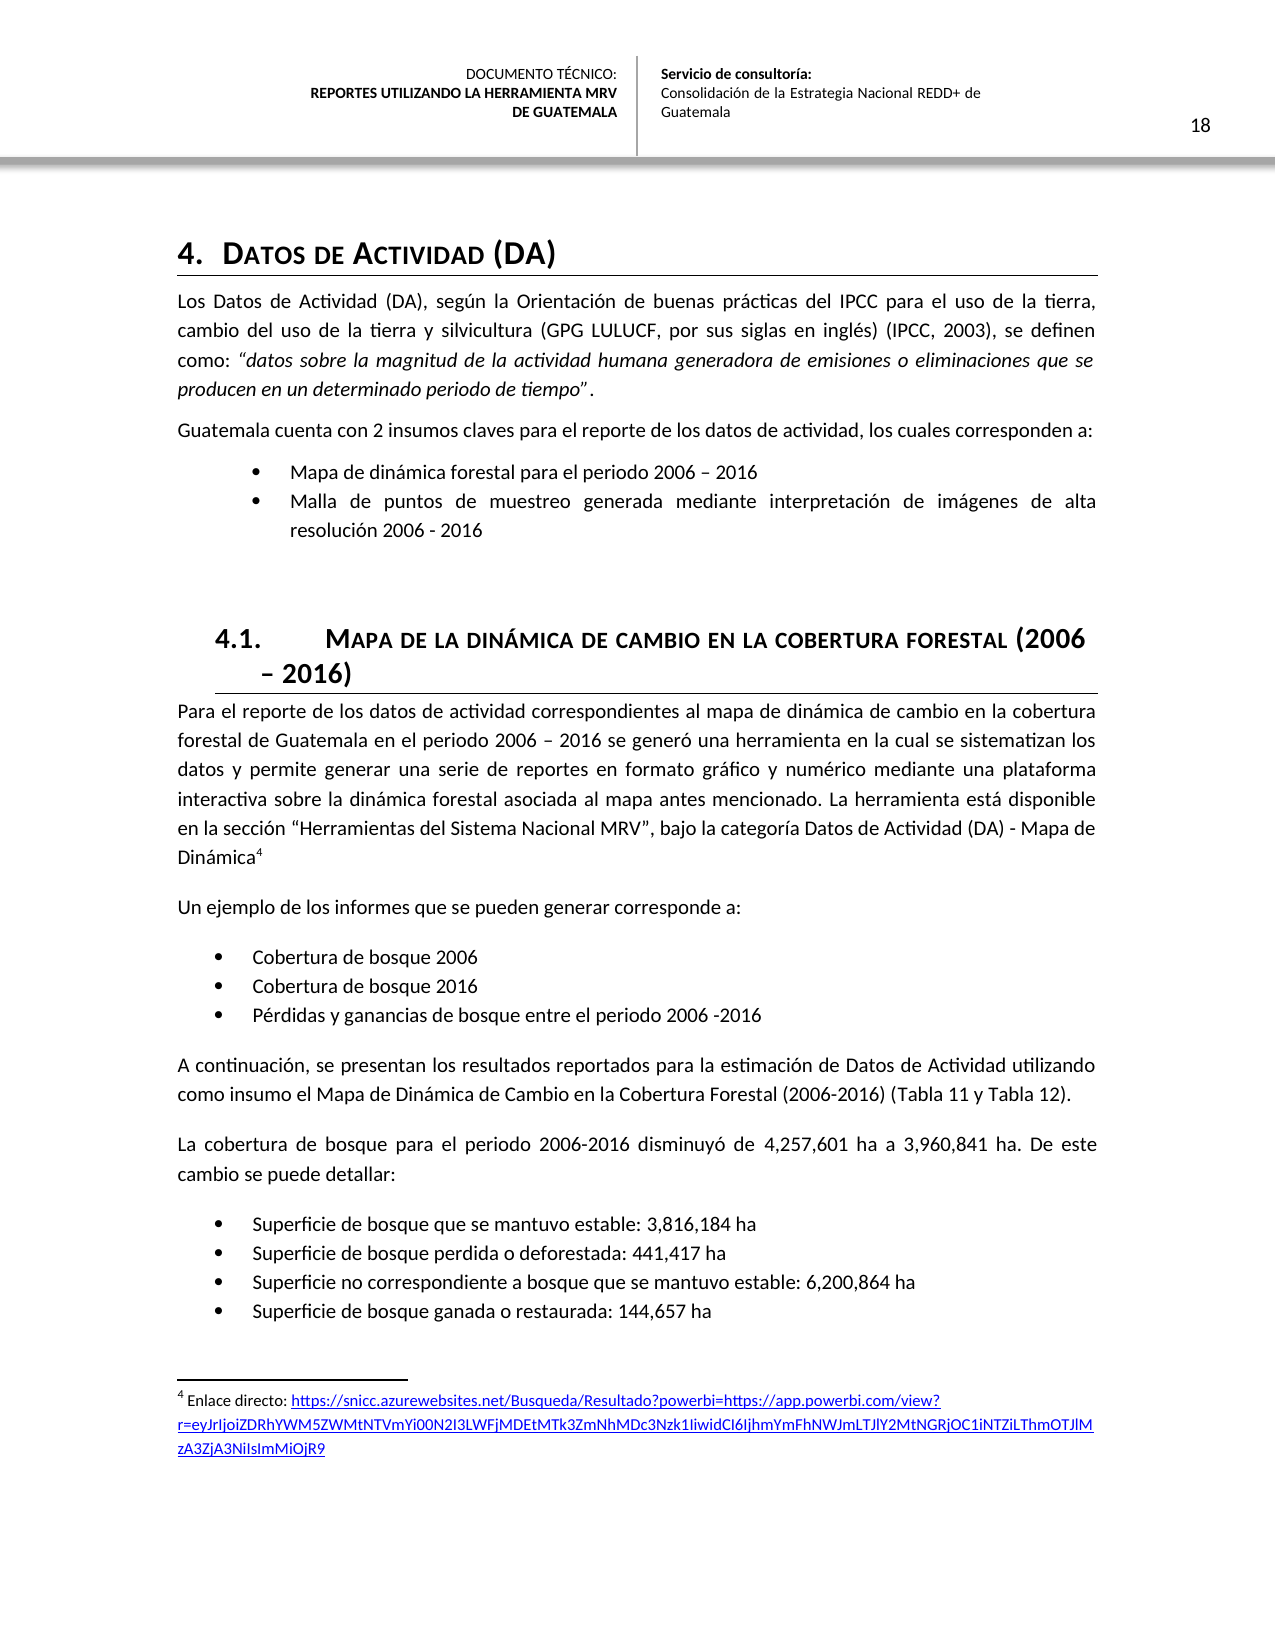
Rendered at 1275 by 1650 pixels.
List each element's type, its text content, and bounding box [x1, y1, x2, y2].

list Mapa de dinámica forestal para el periodo 2006 – 2016 [252, 459, 1098, 485]
list Superficie de bosque que se mantuvo estable: 3,816,184 ha [215, 1211, 1098, 1236]
text La cobertura de bosque para el periodo 2006-2016 disminuyó de 4,257,601 ha a 3,960,841 ha. De este cambio se puede detallar: [177, 1132, 1098, 1186]
text Para el reporte de los datos de actividad correspondientes al mapa de dinámica de cambio en la cobertura forestal de Guatemala en el periodo 2006 – 2016 se generó una herramienta en la cual se sistematizan los datos y permite generar una serie de reportes en formato gráfico y numérico mediante una plataforma interactiva sobre la dinámica forestal asociada al mapa antes mencionado. La herramienta está disponible en la sección “Herramientas del Sistema Nacional MRV”, bajo la categoría Datos de Actividad (DA) - Mapa de Dinámica [177, 698, 1098, 869]
list Malla de puntos de muestreo generada mediante interpretación de imágenes de alta resolución 2006 - 2016 [252, 488, 1098, 543]
list Cobertura de bosque 2006 [215, 944, 1098, 969]
text A continuación, se presentan los resultados reportados para la estimación de Datos de Actividad utilizando como insumo el Mapa de Dinámica de Cambio en la Cobertura Forestal (2006-2016) (Tabla 11 y Tabla 12). [177, 1052, 1098, 1107]
text Los Datos de Actividad (DA), según la Orientación de buenas prácticas del IPCC para el uso de la tierra, cambio del uso de la tierra y silvicultura (GPG LULUCF, por sus siglas en inglés) (IPCC, 2003), se definen como: “datos sobre la magnitud de la actividad humana generadora de emisiones o eliminaciones que se producen en un determinado periodo de tiempo”. [177, 288, 1098, 401]
text Un ejemplo de los informes que se pueden generar corresponde a: [177, 894, 1098, 919]
list Superficie no correspondiente a bosque que se mantuvo estable: 6,200,864 ha [215, 1269, 1098, 1294]
list Cobertura de bosque 2016 [215, 973, 1098, 999]
subtitle Mapa de la dinámica de cambio en la cobertura forestal (2006 – 2016) [215, 620, 1098, 693]
subtitle Datos de Actividad (DA) [177, 232, 1098, 275]
list Superficie de bosque perdida o deforestada: 441,417 ha [215, 1240, 1098, 1265]
text Guatemala cuenta con 2 insumos claves para el reporte de los datos de actividad, los cuales corresponden a: [177, 418, 1098, 443]
list Superficie de bosque ganada o restaurada: 144,657 ha [215, 1298, 1098, 1324]
list Pérdidas y ganancias de bosque entre el periodo 2006 -2016 [215, 1002, 1098, 1028]
